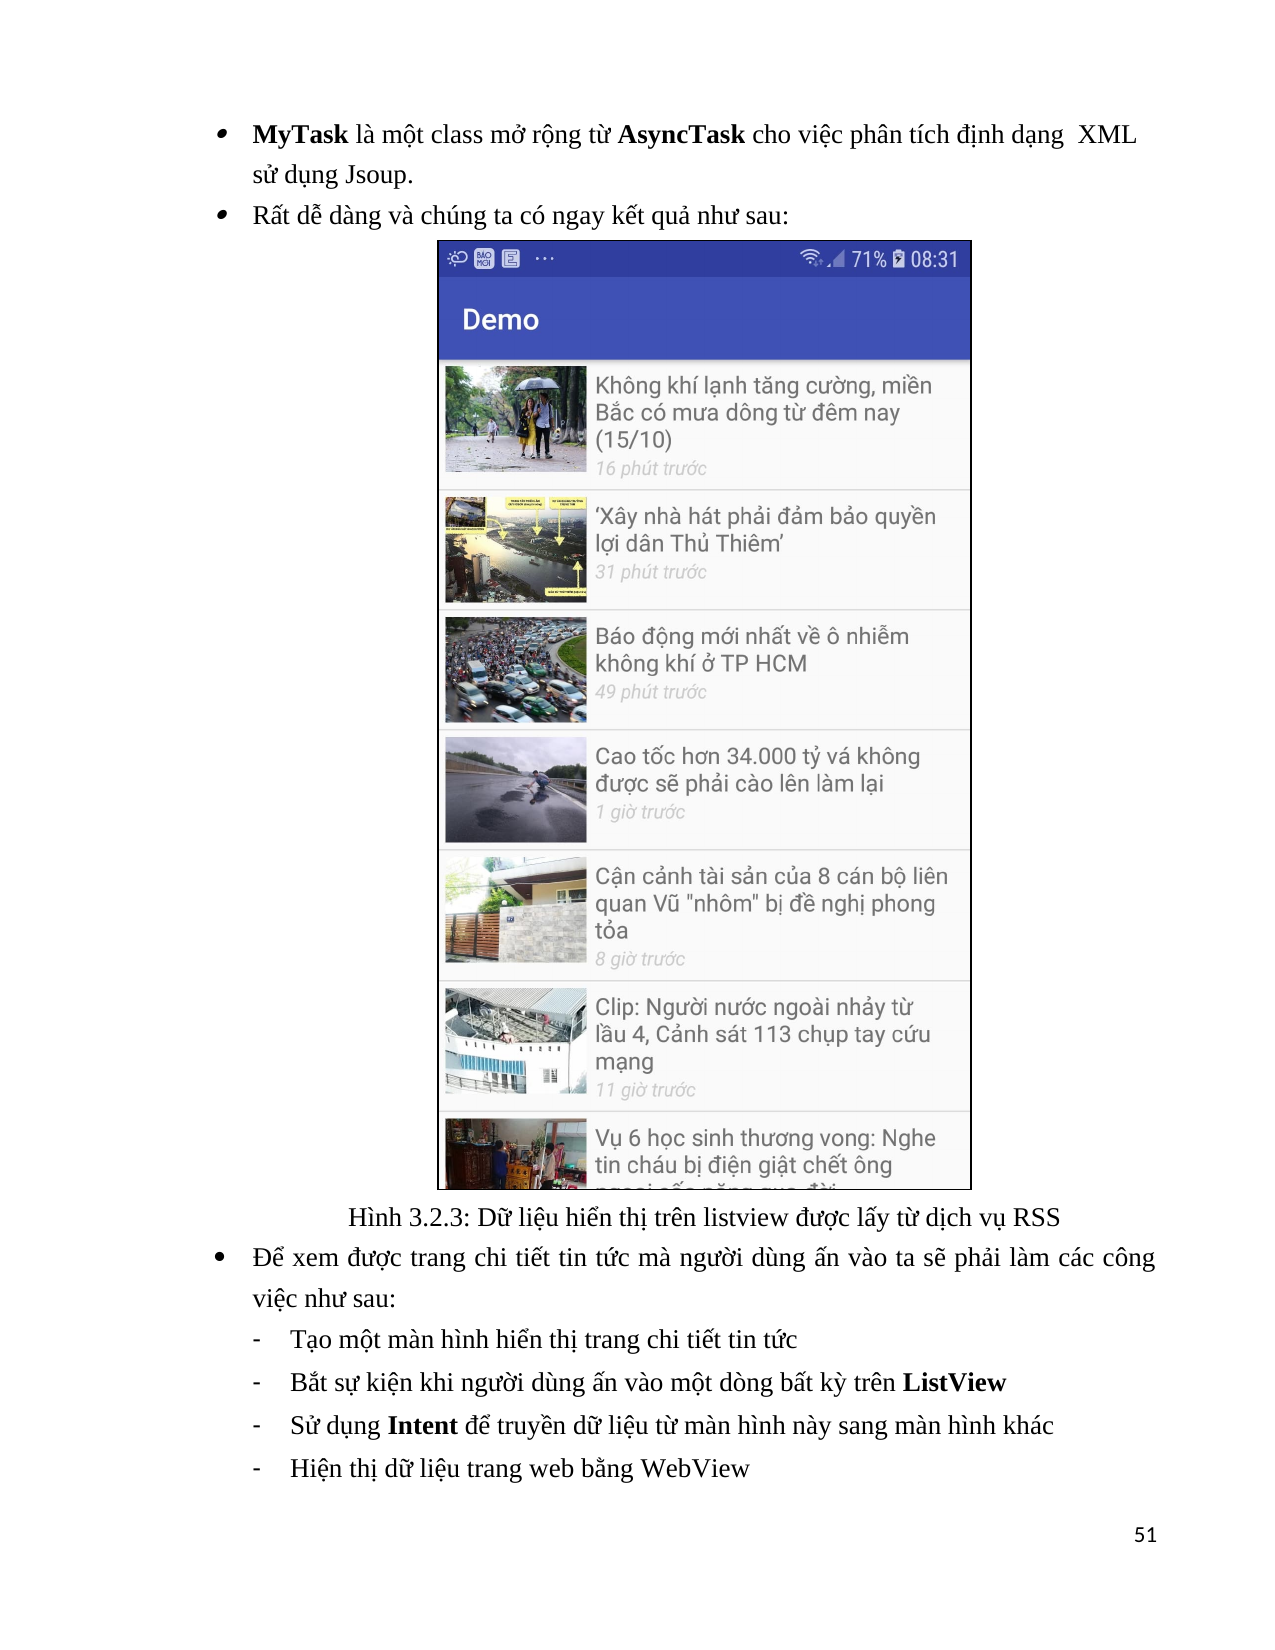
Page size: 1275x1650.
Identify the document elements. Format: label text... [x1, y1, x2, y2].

text Hình 3.2.3: Dữ liệu hiển thị trên listview được lấy từ dịch vụ RSS [177, 1201, 1157, 1232]
list Hiện thị dữ liệu trang web bằng WebView [252, 1451, 1157, 1484]
list Tạo một màn hình hiển thị trang chi tiết tin tức [252, 1322, 1157, 1356]
list Bắt sự kiện khi người dùng ấn vào một dòng bất kỳ trên ListView [252, 1365, 1157, 1398]
picture [439, 241, 970, 1189]
list MyTask là một class mở rộng từ AsyncTask cho việc phân tích định dạng XML sử dụng Jsoup. [215, 118, 1157, 190]
list Rất dễ dàng và chúng ta có ngay kết quả như sau: [215, 199, 1157, 230]
list Sử dụng Intent để truyền dữ liệu từ màn hình này sang màn hình khác [252, 1408, 1157, 1441]
list Để xem được trang chi tiết tin tức mà người dùng ấn vào ta sẽ phải làm các công việc như sau: [215, 1242, 1157, 1313]
